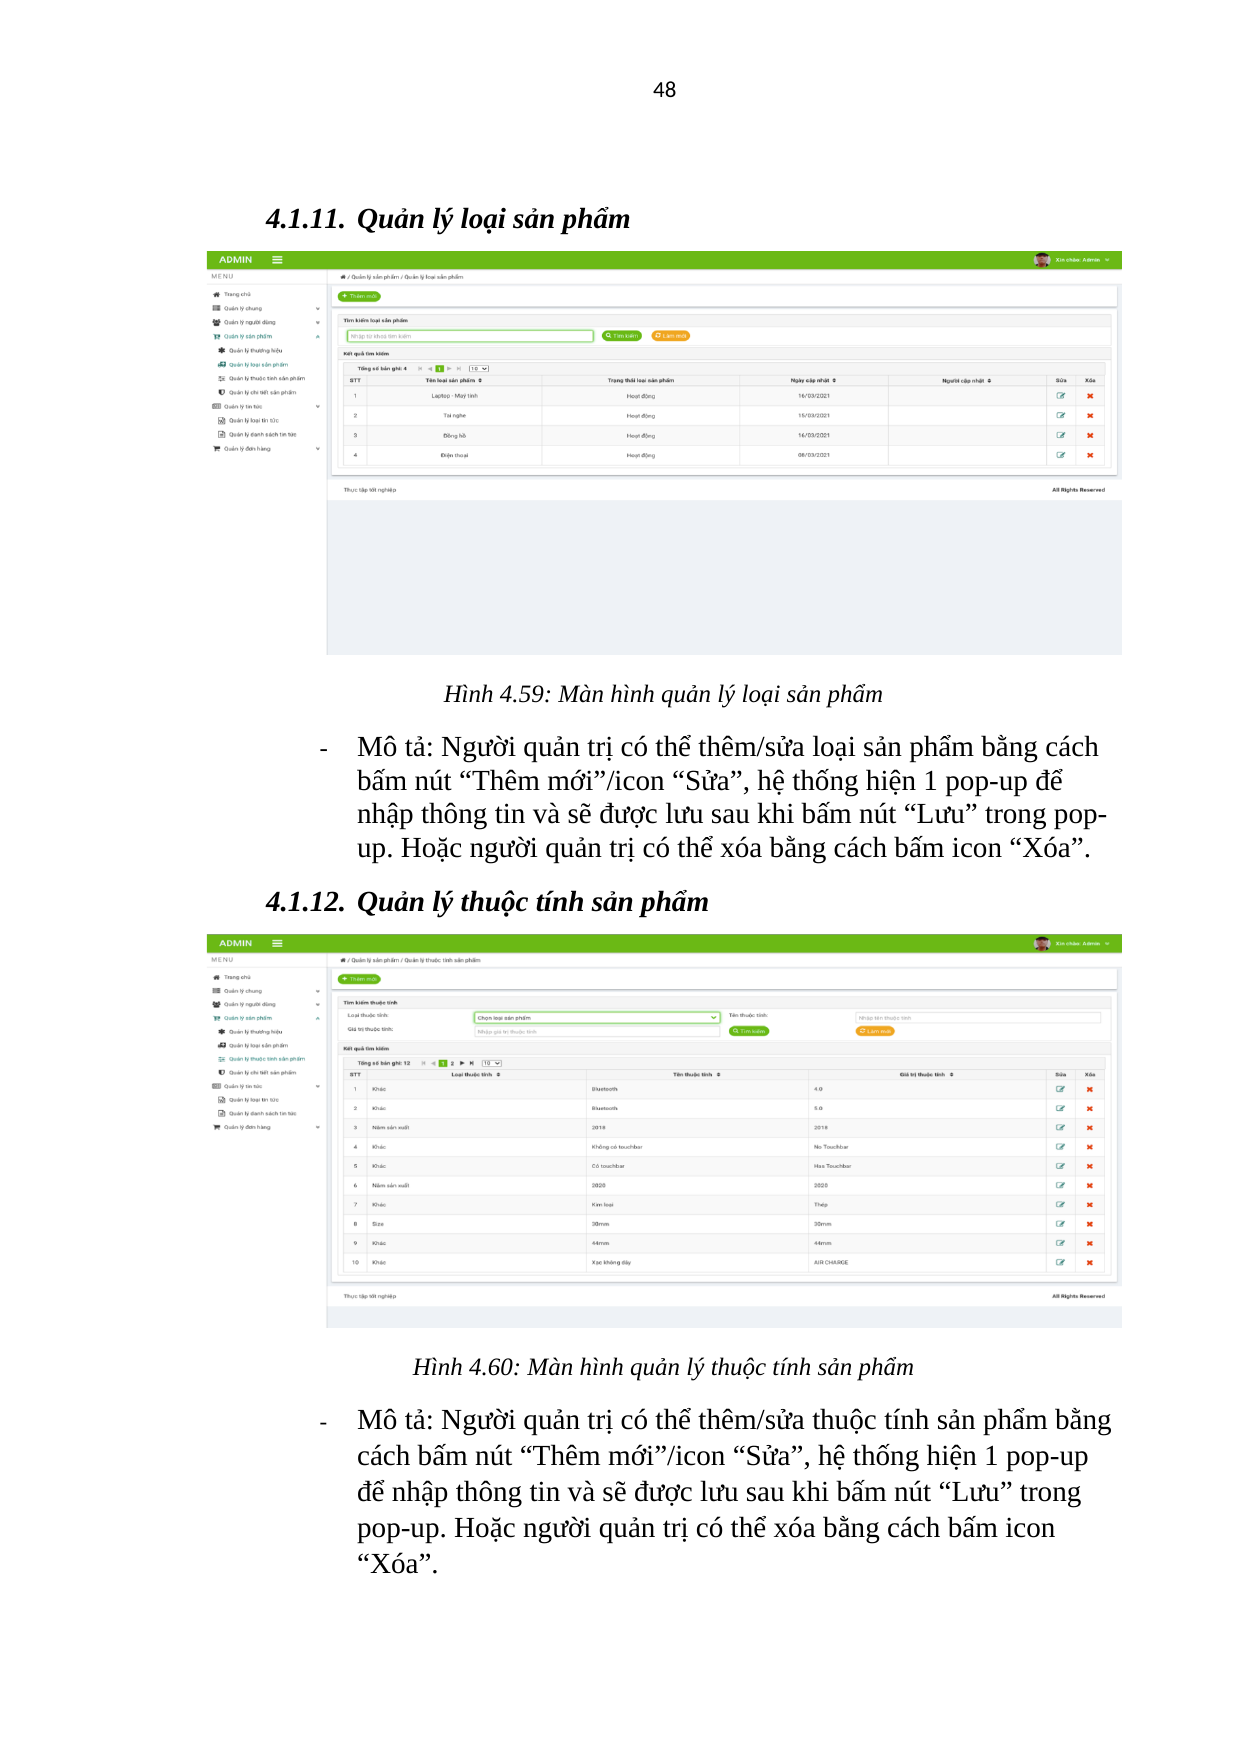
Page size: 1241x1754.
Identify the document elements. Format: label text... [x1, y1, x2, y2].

list Mô tả: Người quản trị có thể thêm/sửa loại sản phẩm bằng cách bấm nút “Thêm mới”/icon “Sửa”, hệ thống hiện 1 pop-up để nhập thông tin và sẽ được lưu sau khi bấm nút “Lưu” trong pop-up. Hoặc người quản trị có thể xóa bằng cách bấm icon “Xóa”. [319, 729, 1122, 863]
subtitle Quản lý loại sản phẩm [266, 201, 1122, 234]
subtitle Quản lý thuộc tính sản phẩm [266, 884, 1122, 918]
picture [206, 934, 1122, 1328]
list Mô tả: Người quản trị có thể thêm/sửa thuộc tính sản phẩm bằng cách bấm nút “Thêm mới”/icon “Sửa”, hệ thống hiện 1 pop-up để nhập thông tin và sẽ được lưu sau khi bấm nút “Lưu” trong pop-up. Hoặc người quản trị có thể xóa bằng cách bấm icon “Xóa”. [319, 1402, 1122, 1580]
picture [206, 251, 1122, 655]
